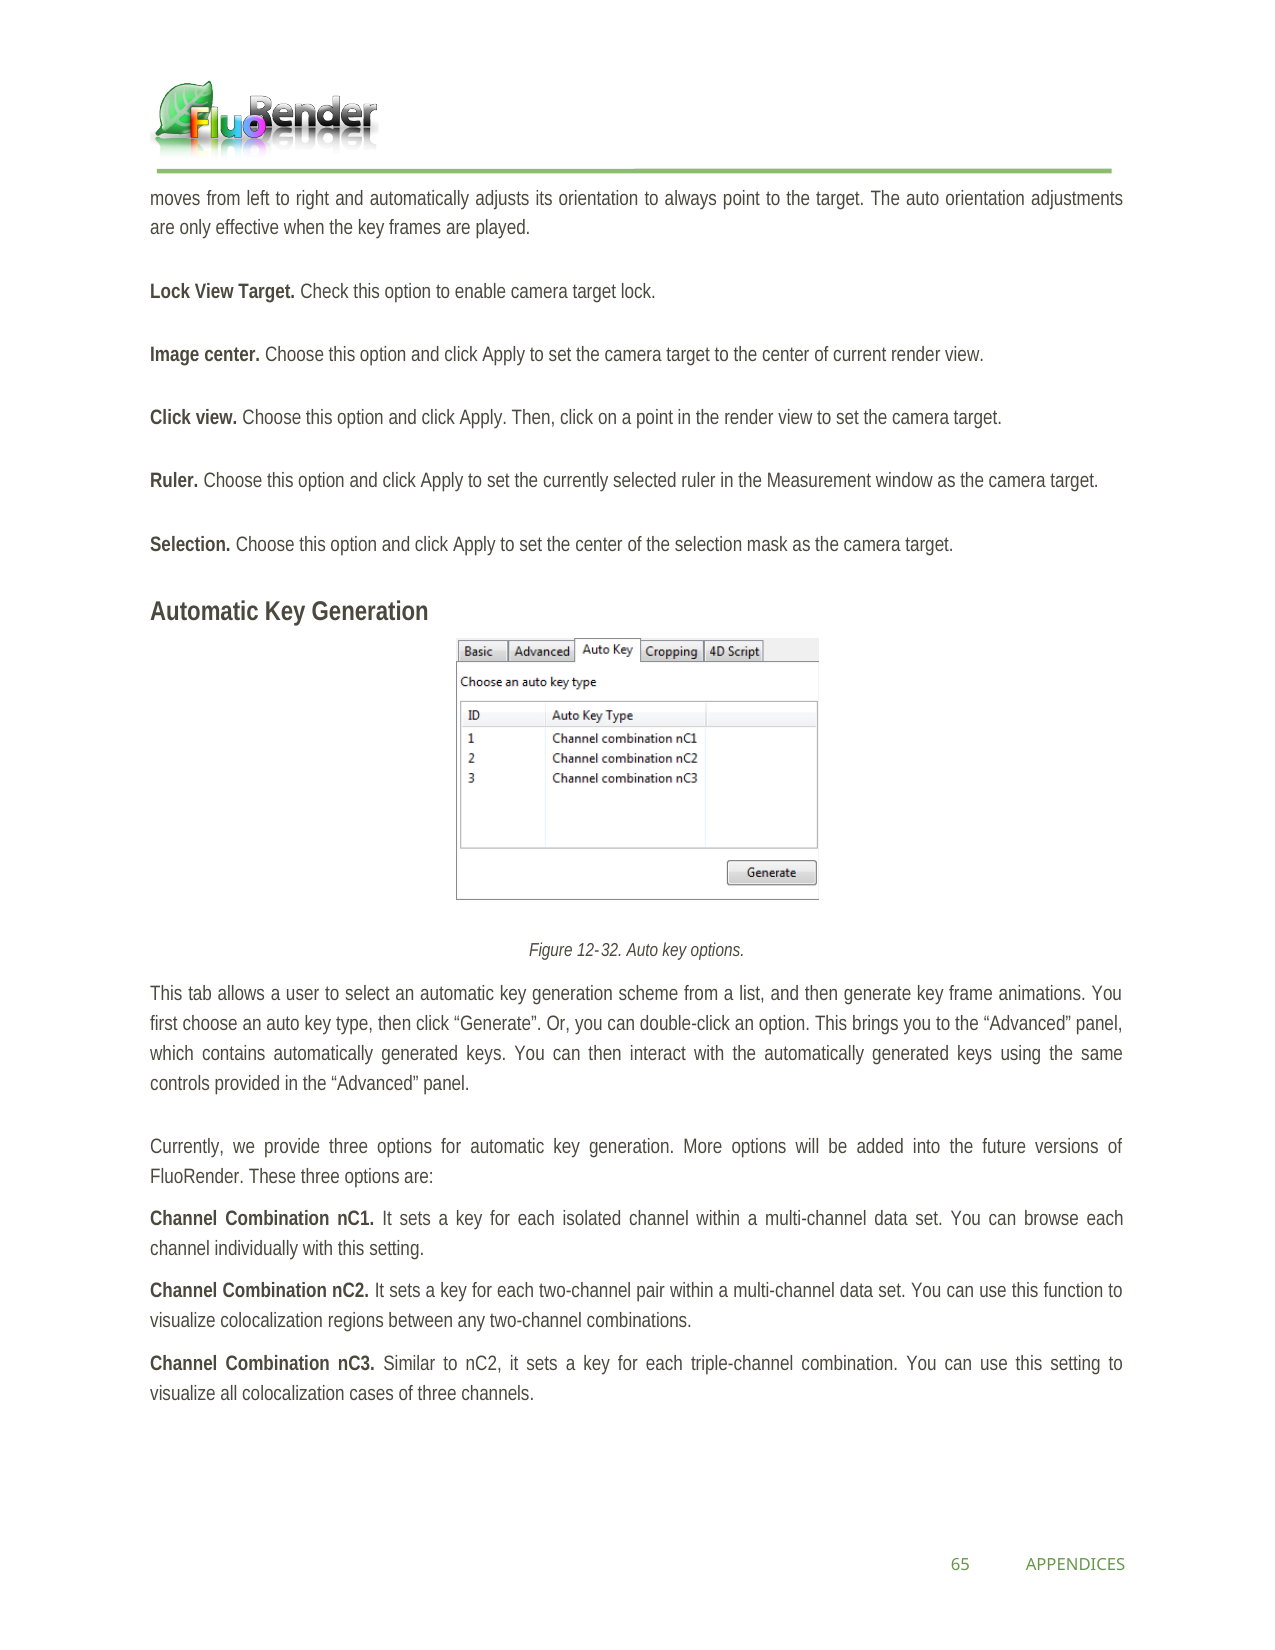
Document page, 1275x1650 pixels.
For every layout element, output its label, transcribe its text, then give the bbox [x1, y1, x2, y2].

text Channel Combination nC2. It sets a key for each two-channel pair within a multi-channel data set. You can use this function to visualize colocalization regions between any two-channel combinations. [150, 1278, 1125, 1332]
picture [150, 75, 379, 162]
text Click view. Choose this option and click Apply. Then, click on a point in the render view to set the camera target. [150, 405, 1125, 429]
text Lock View Target. Check this option to enable camera target lock. [150, 278, 1125, 302]
text Channel Combination nC1. It sets a key for each isolated channel within a multi-channel data set. You can browse each channel individually with this setting. [150, 1206, 1125, 1260]
text Image center. Choose this option and click Apply to set the camera target to the center of current render view. [150, 342, 1125, 366]
text This tab allows a user to select an automatic key generation scheme from a list, and then generate key frame animations. You first choose an auto key type, then click “Generate”. Or, you can double-click an option. This brings you to the “Advanced” panel, which contains automatically generated keys. You can then interact with the automatically generated keys using the same controls provided in the “Advanced” panel. [150, 981, 1125, 1094]
text Channel Combination nC3. Similar to nC2, it sets a key for each triple-channel combination. You can use this setting to visualize all colocalization cases of three channels. [150, 1351, 1125, 1404]
text Ruler. Choose this option and click Apply to set the currently selected ruler in the Measurement window as the camera target. [150, 468, 1125, 492]
subtitle Automatic Key Generation [150, 595, 1125, 626]
picture [456, 638, 819, 900]
text Selection. Choose this option and click Apply to set the center of the selection mask as the camera target. [150, 531, 1125, 555]
text Currently, we provide three options for automatic key generation. More options will be added into the future versions of FluoRender. These three options are: [150, 1134, 1125, 1188]
